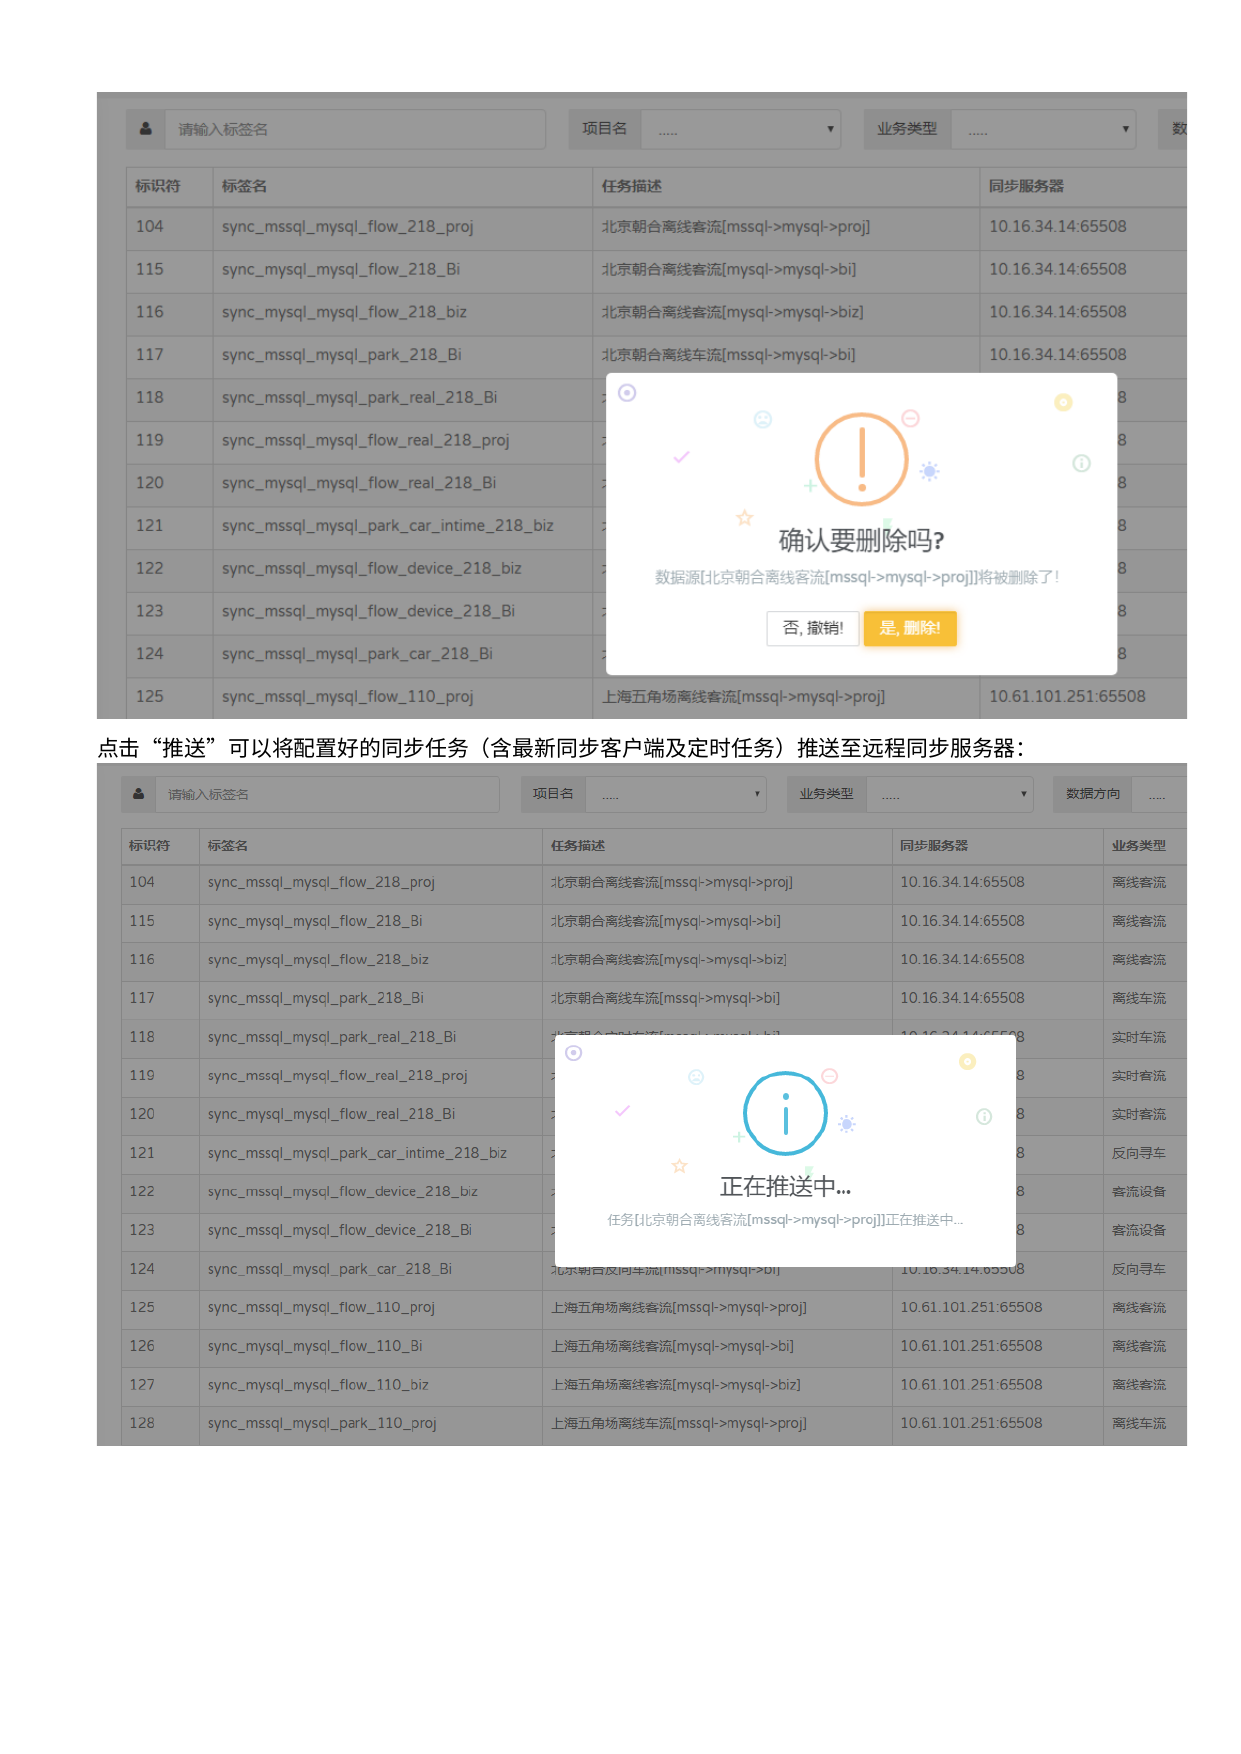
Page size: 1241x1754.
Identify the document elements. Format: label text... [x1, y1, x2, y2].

picture [96, 763, 1188, 1446]
text 点击“推送”可以将配置好的同步任务（含最新同步客户端及定时任务）推送至远程同步服务器： [75, 731, 1165, 763]
picture [96, 92, 1188, 719]
